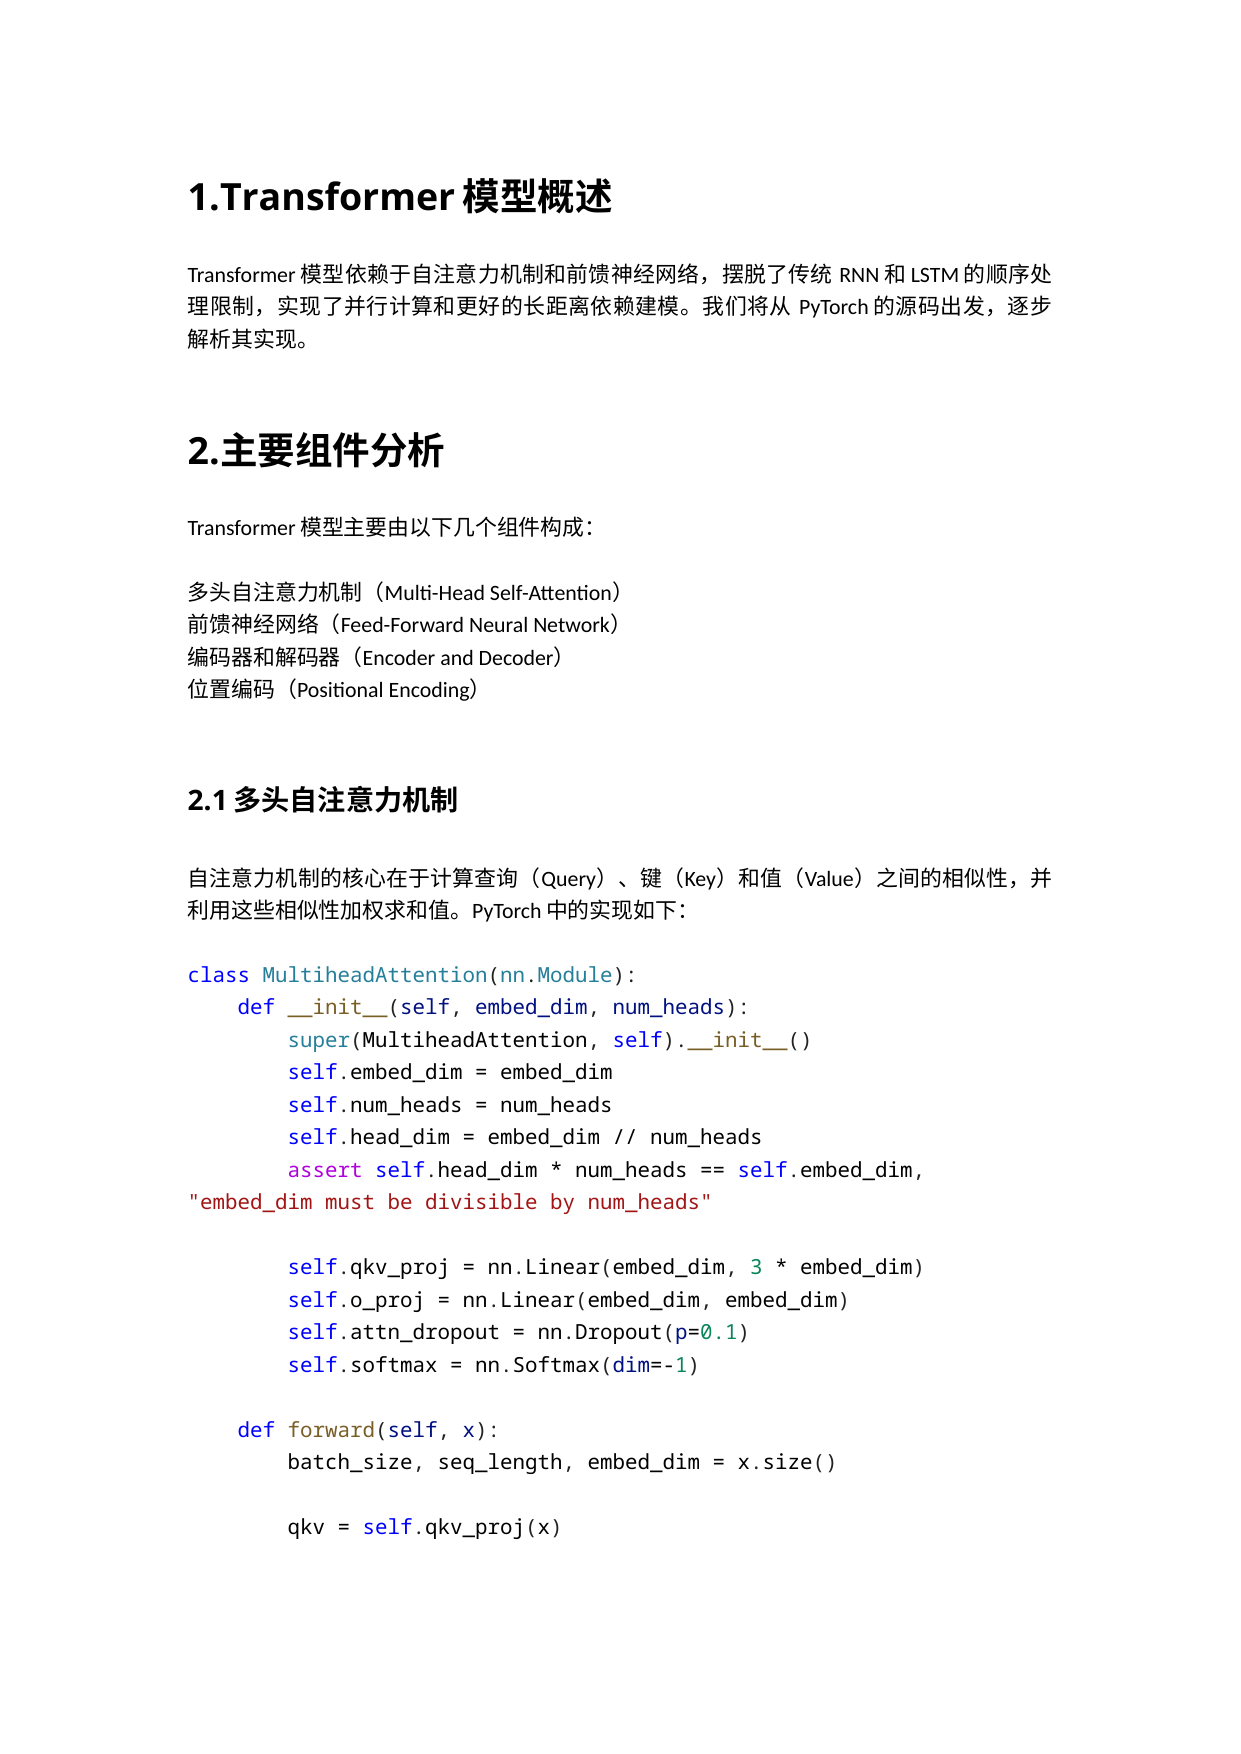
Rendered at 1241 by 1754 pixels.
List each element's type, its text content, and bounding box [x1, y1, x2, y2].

text self.num_heads = num_heads [187, 1088, 1053, 1120]
text assert self.head_dim * num_heads == self.embed_dim, "embed_dim must be divisible by num_heads" [187, 1153, 1053, 1218]
text def __init__(self, embed_dim, num_heads): [187, 990, 1053, 1023]
text 编码器和解码器（Encoder and Decoder） [187, 639, 1053, 672]
text def forward(self, x): [187, 1413, 1053, 1445]
text Transformer模型主要由以下几个组件构成： [187, 509, 1053, 542]
text self.attn_dropout = nn.Dropout(p=0.1) [187, 1315, 1053, 1348]
text 自注意力机制的核心在于计算查询（Query）、键（Key）和值（Value）之间的相似性，并利用这些相似性加权求和值。PyTorch中的实现如下： [187, 860, 1053, 925]
text 多头自注意力机制（Multi-Head Self-Attention） [187, 574, 1053, 607]
text 位置编码（Positional Encoding） [187, 672, 1053, 704]
text qkv = self.qkv_proj(x) [187, 1510, 1053, 1543]
text 前馈神经网络（Feed-Forward Neural Network） [187, 607, 1053, 639]
text self.o_proj = nn.Linear(embed_dim, embed_dim) [187, 1283, 1053, 1315]
text self.head_dim = embed_dim // num_heads [187, 1120, 1053, 1153]
subtitle 1.Transformer模型概述 [187, 162, 1053, 227]
text self.embed_dim = embed_dim [187, 1055, 1053, 1088]
subtitle 2.1多头自注意力机制 [187, 766, 1053, 831]
text super(MultiheadAttention, self).__init__() [187, 1023, 1053, 1055]
subtitle 2.主要组件分析 [187, 415, 1053, 480]
text self.qkv_proj = nn.Linear(embed_dim, 3 * embed_dim) [187, 1250, 1053, 1283]
text batch_size, seq_length, embed_dim = x.size() [187, 1445, 1053, 1478]
text self.softmax = nn.Softmax(dim=-1) [187, 1348, 1053, 1380]
text class MultiheadAttention(nn.Module): [187, 958, 1053, 990]
text Transformer模型依赖于自注意力机制和前馈神经网络，摆脱了传统RNN和LSTM的顺序处理限制，实现了并行计算和更好的长距离依赖建模。我们将从PyTorch的源码出发，逐步解析其实现。 [187, 256, 1053, 354]
